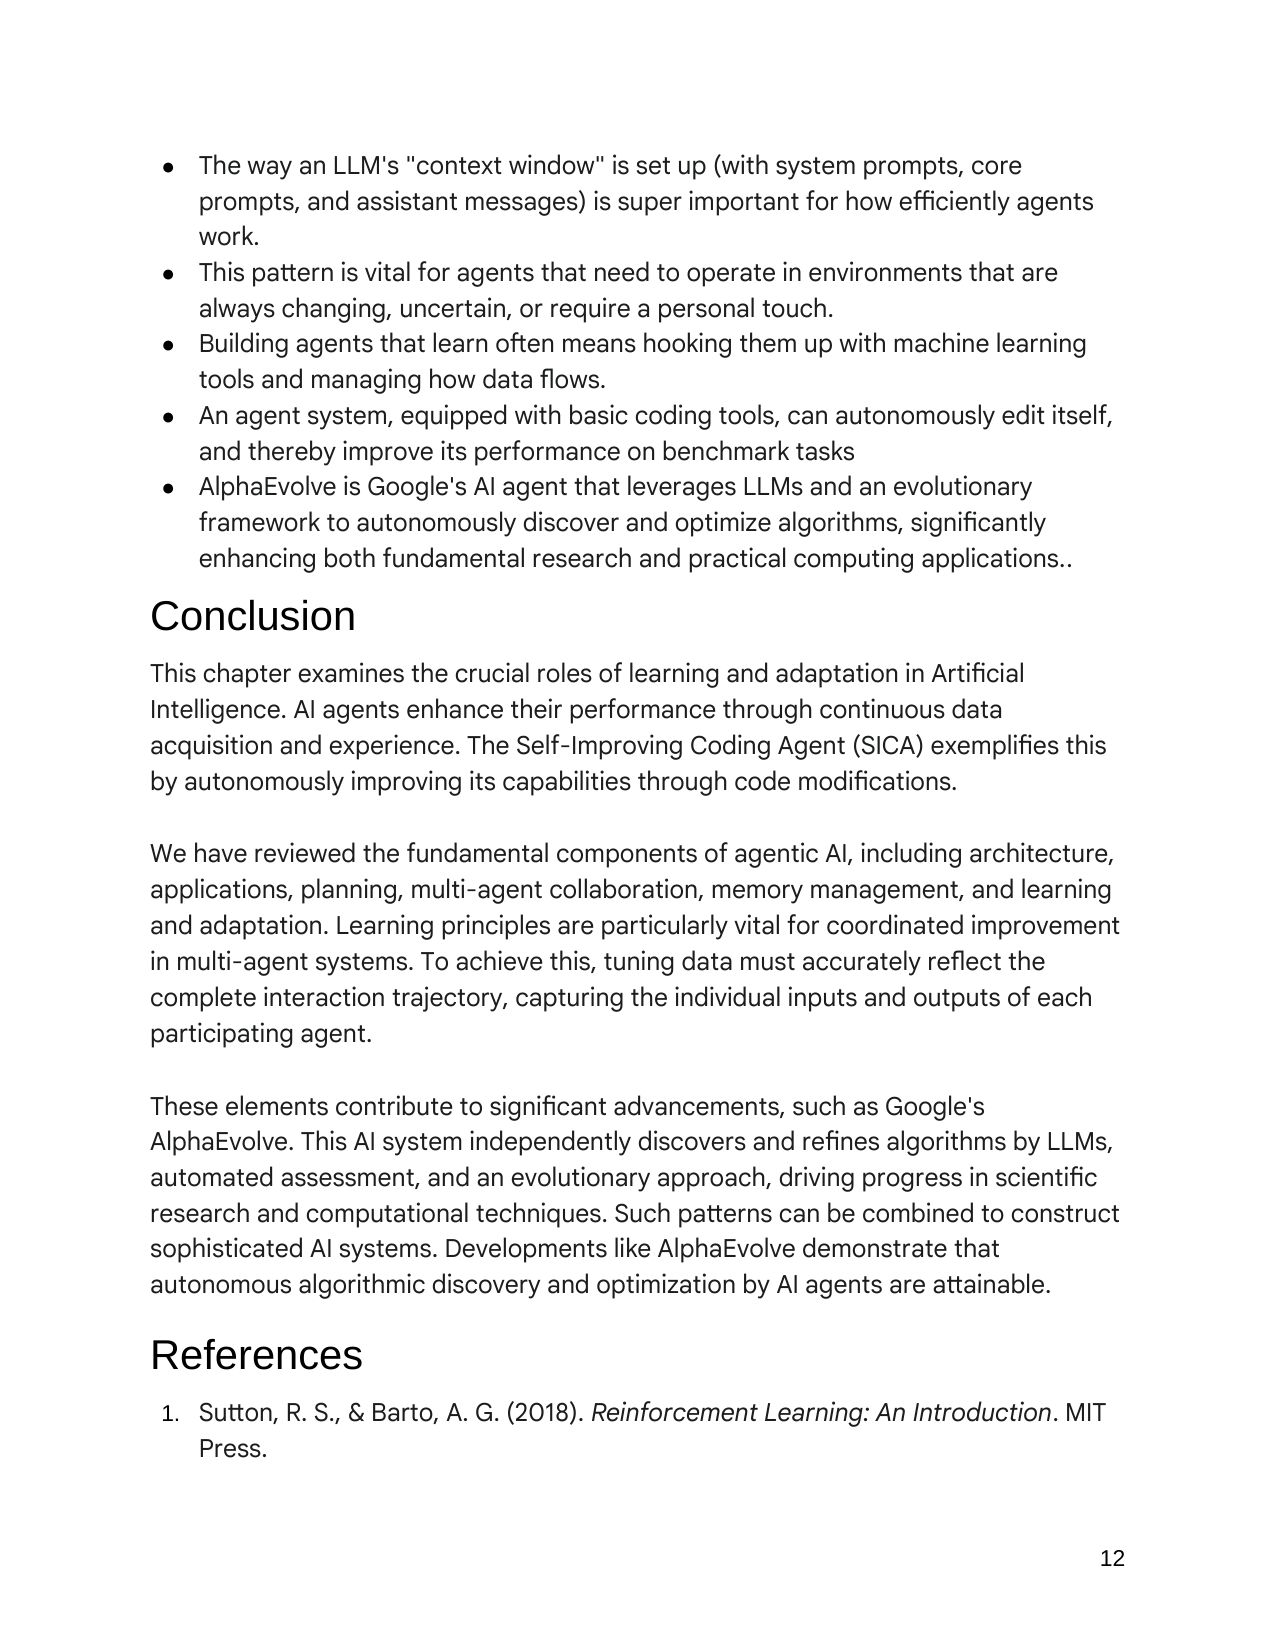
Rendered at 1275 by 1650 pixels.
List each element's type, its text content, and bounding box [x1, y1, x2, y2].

text These elements contribute to significant advancements, such as Google's AlphaEvolve. This AI system independently discovers and refines algorithms by LLMs, automated assessment, and an evolutionary approach, driving progress in scientific research and computational techniques. Such patterns can be combined to construct sophisticated AI systems. Developments like AlphaEvolve demonstrate that autonomous algorithmic discovery and optimization by AI agents are attainable. [150, 1091, 1125, 1301]
list This pattern is vital for agents that need to operate in environments that are always changing, uncertain, or require a personal touch. [161, 257, 1125, 324]
list AlphaEvolve is Google's AI agent that leverages LLMs and an evolutionary framework to autonomously discover and optimize algorithms, significantly enhancing both fundamental research and practical computing applications.. [161, 472, 1125, 574]
list An agent system, equipped with basic coding tools, can autonomously edit itself, and thereby improve its performance on benchmark tasks [161, 400, 1125, 467]
text We have reviewed the fundamental components of agentic AI, including architecture, applications, planning, multi-agent collaboration, memory management, and learning and adaptation. Learning principles are particularly vital for coordinated improvement in multi-agent systems. To achieve this, tuning data must accurately reflect the complete interaction trajectory, capturing the individual inputs and outputs of each participating agent. [150, 838, 1125, 1050]
list Sutton, R. S., & Barto, A. G. (2018). Reinforcement Learning: An Introduction. MIT Press. [161, 1397, 1125, 1464]
list Building agents that learn often means hooking them up with machine learning tools and managing how data flows. [161, 329, 1125, 396]
subtitle References [150, 1330, 1125, 1378]
text This chapter examines the crucial roles of learning and adaptation in Artificial Intelligence. AI agents enhance their performance through continuous data acquisition and experience. The Self-Improving Coding Agent (SICA) exemplifies this by autonomously improving its capabilities through code modifications. [150, 658, 1125, 798]
subtitle Conclusion [150, 591, 1125, 639]
list The way an LLM's "context window" is set up (with system prompts, core prompts, and assistant messages) is super important for how efficiently agents work. [161, 150, 1125, 253]
